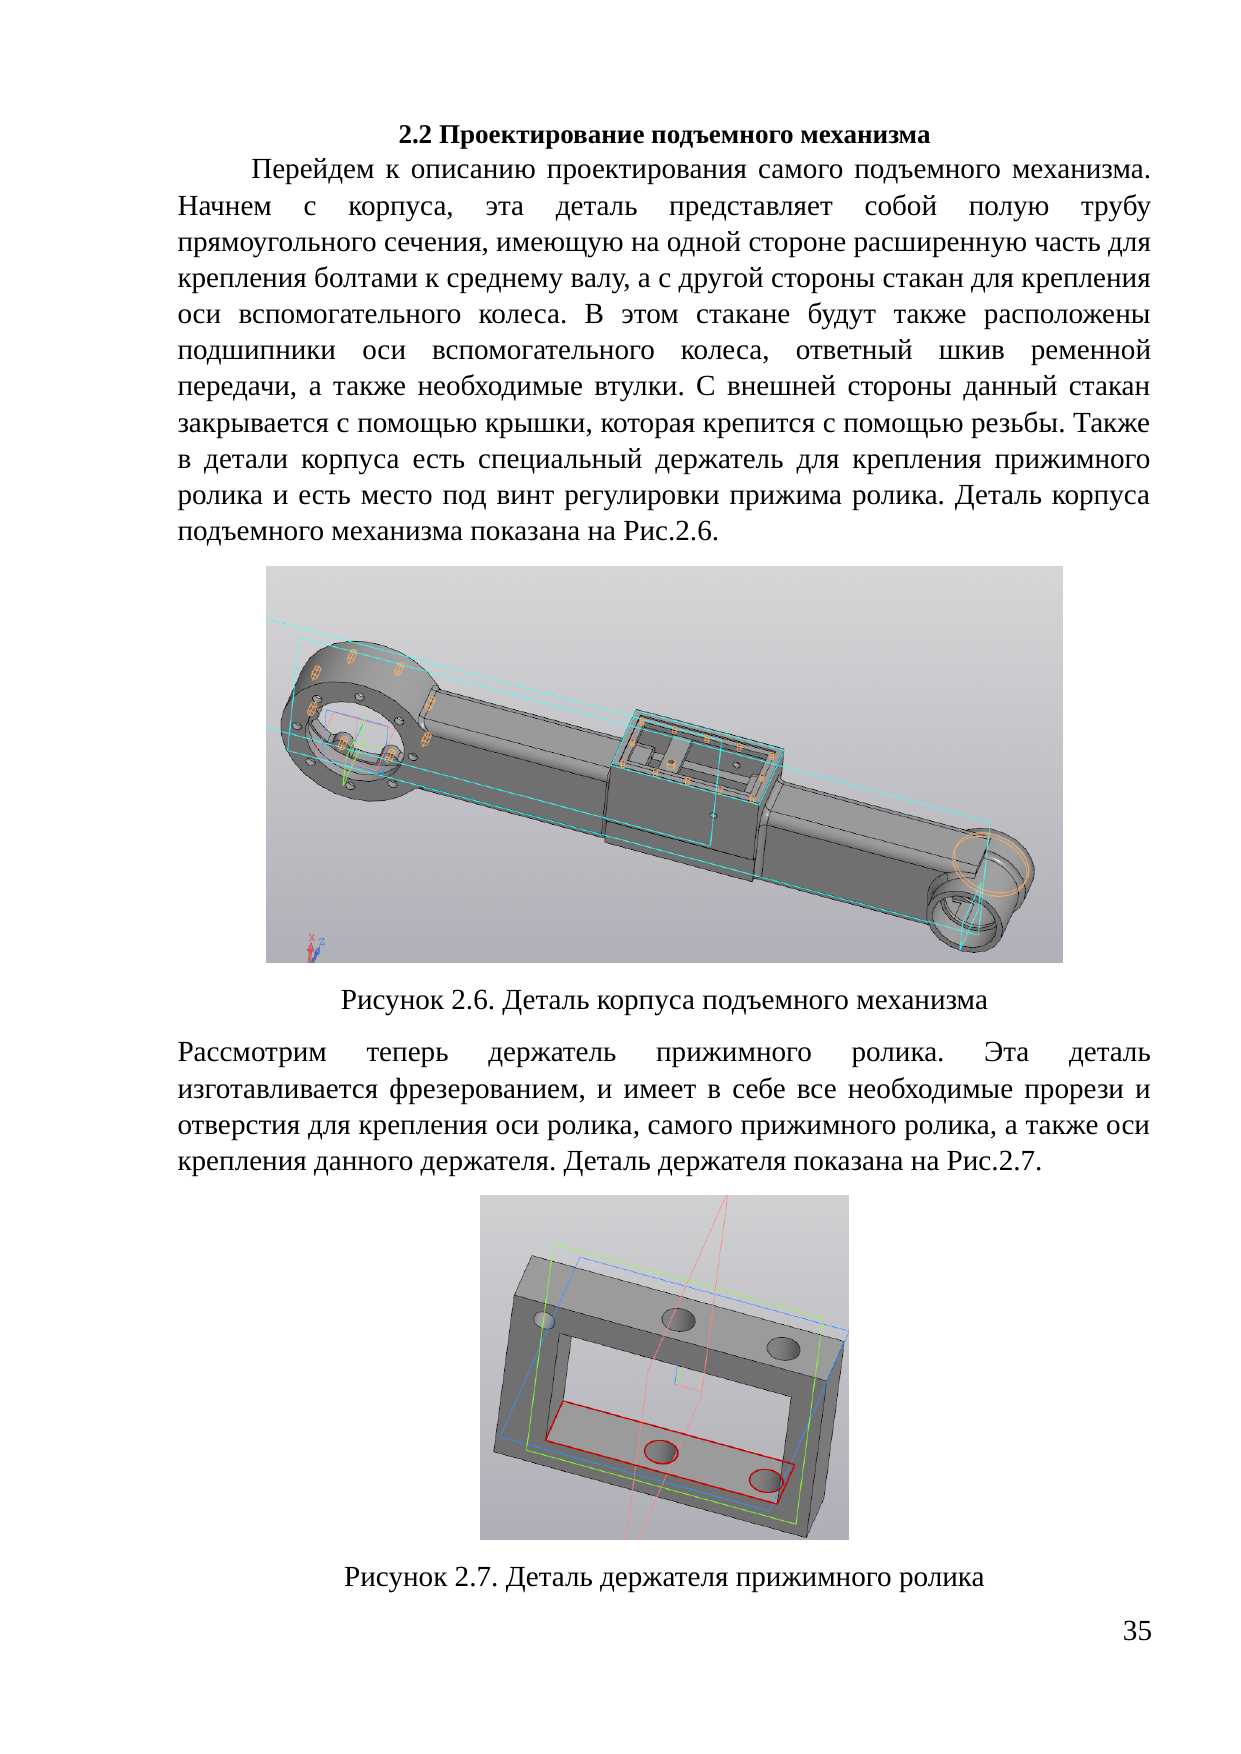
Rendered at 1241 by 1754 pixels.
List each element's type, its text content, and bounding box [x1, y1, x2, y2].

subtitle 2.2 Проектирование подъемного механизма [177, 118, 1152, 149]
picture [480, 1195, 849, 1540]
text Рассмотрим теперь держатель прижимного ролика. Эта деталь изготавливается фрезерованием, и имеет в себе все необходимые прорези и отверстия для крепления оси ролика, самого прижимного ролика, а также оси крепления данного держателя. Деталь держателя показана на Рис.2.7. [177, 1034, 1152, 1177]
text Перейдем к описанию проектирования самого подъемного механизма. Начнем с корпуса, эта деталь представляет собой полую трубу прямоугольного сечения, имеющую на одной стороне расширенную часть для крепления болтами к среднему валу, а с другой стороны стакан для крепления оси вспомогательного колеса. В этом стакане будут также расположены подшипники оси вспомогательного колеса, ответный шкив ременной передачи, а также необходимые втулки. С внешней стороны данный стакан закрывается с помощью крышки, которая крепится с помощью резьбы. Также в детали корпуса есть специальный держатель для крепления прижимного ролика и есть место под винт регулировки прижима ролика. Деталь корпуса подъемного механизма показана на Рис.2.6. [177, 152, 1152, 547]
picture [266, 566, 1063, 963]
text Рисунок 2.7. Деталь держателя прижимного ролика [177, 1559, 1152, 1592]
text Рисунок 2.6. Деталь корпуса подъемного механизма [177, 982, 1152, 1015]
